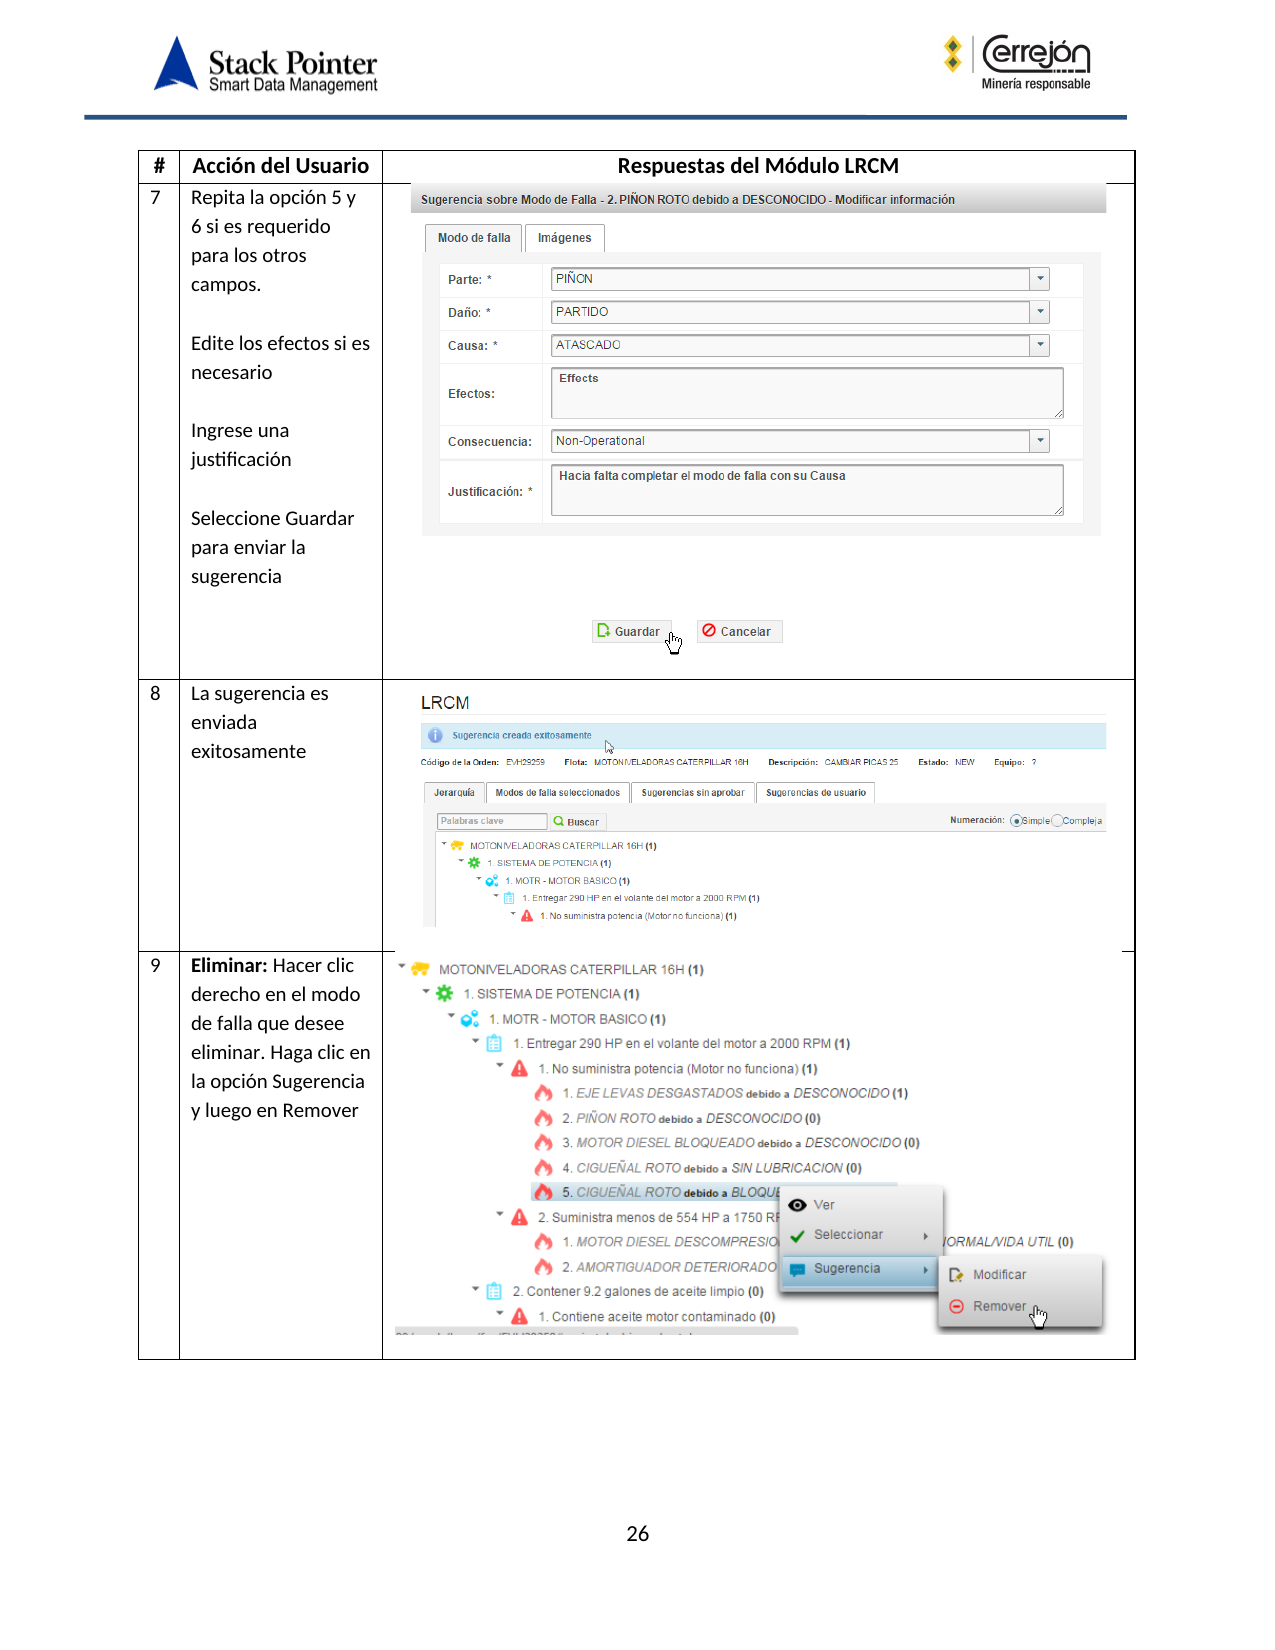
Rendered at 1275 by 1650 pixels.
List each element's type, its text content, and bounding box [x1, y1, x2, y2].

table_header # [139, 151, 179, 183]
picture [906, 16, 1127, 108]
table_cell 7 [139, 184, 179, 679]
picture [153, 25, 393, 108]
table_header Respuestas del Módulo LRCM [383, 151, 1134, 183]
picture [410, 183, 1107, 655]
table_cell [383, 952, 1134, 1359]
table_cell 9 [139, 952, 179, 1359]
table_cell [383, 680, 1134, 951]
table_cell Repita la opción 5 y 6 si es requerido para los otros campos. Edite los efectos si es necesario Ingrese una justificación Seleccione Guardar para enviar la sugerencia [180, 184, 382, 679]
table_cell Eliminar: Hacer clic derecho en el modo de falla que desee eliminar. Haga clic en la opción Sugerencia y luego en Remover [180, 952, 382, 1359]
picture [410, 680, 1107, 927]
table_cell 8 [139, 680, 179, 951]
table_cell [383, 184, 1134, 679]
table_cell La sugerencia es enviada exitosamente [180, 680, 382, 951]
picture [395, 951, 1122, 1335]
table_header Acción del Usuario [180, 151, 382, 183]
